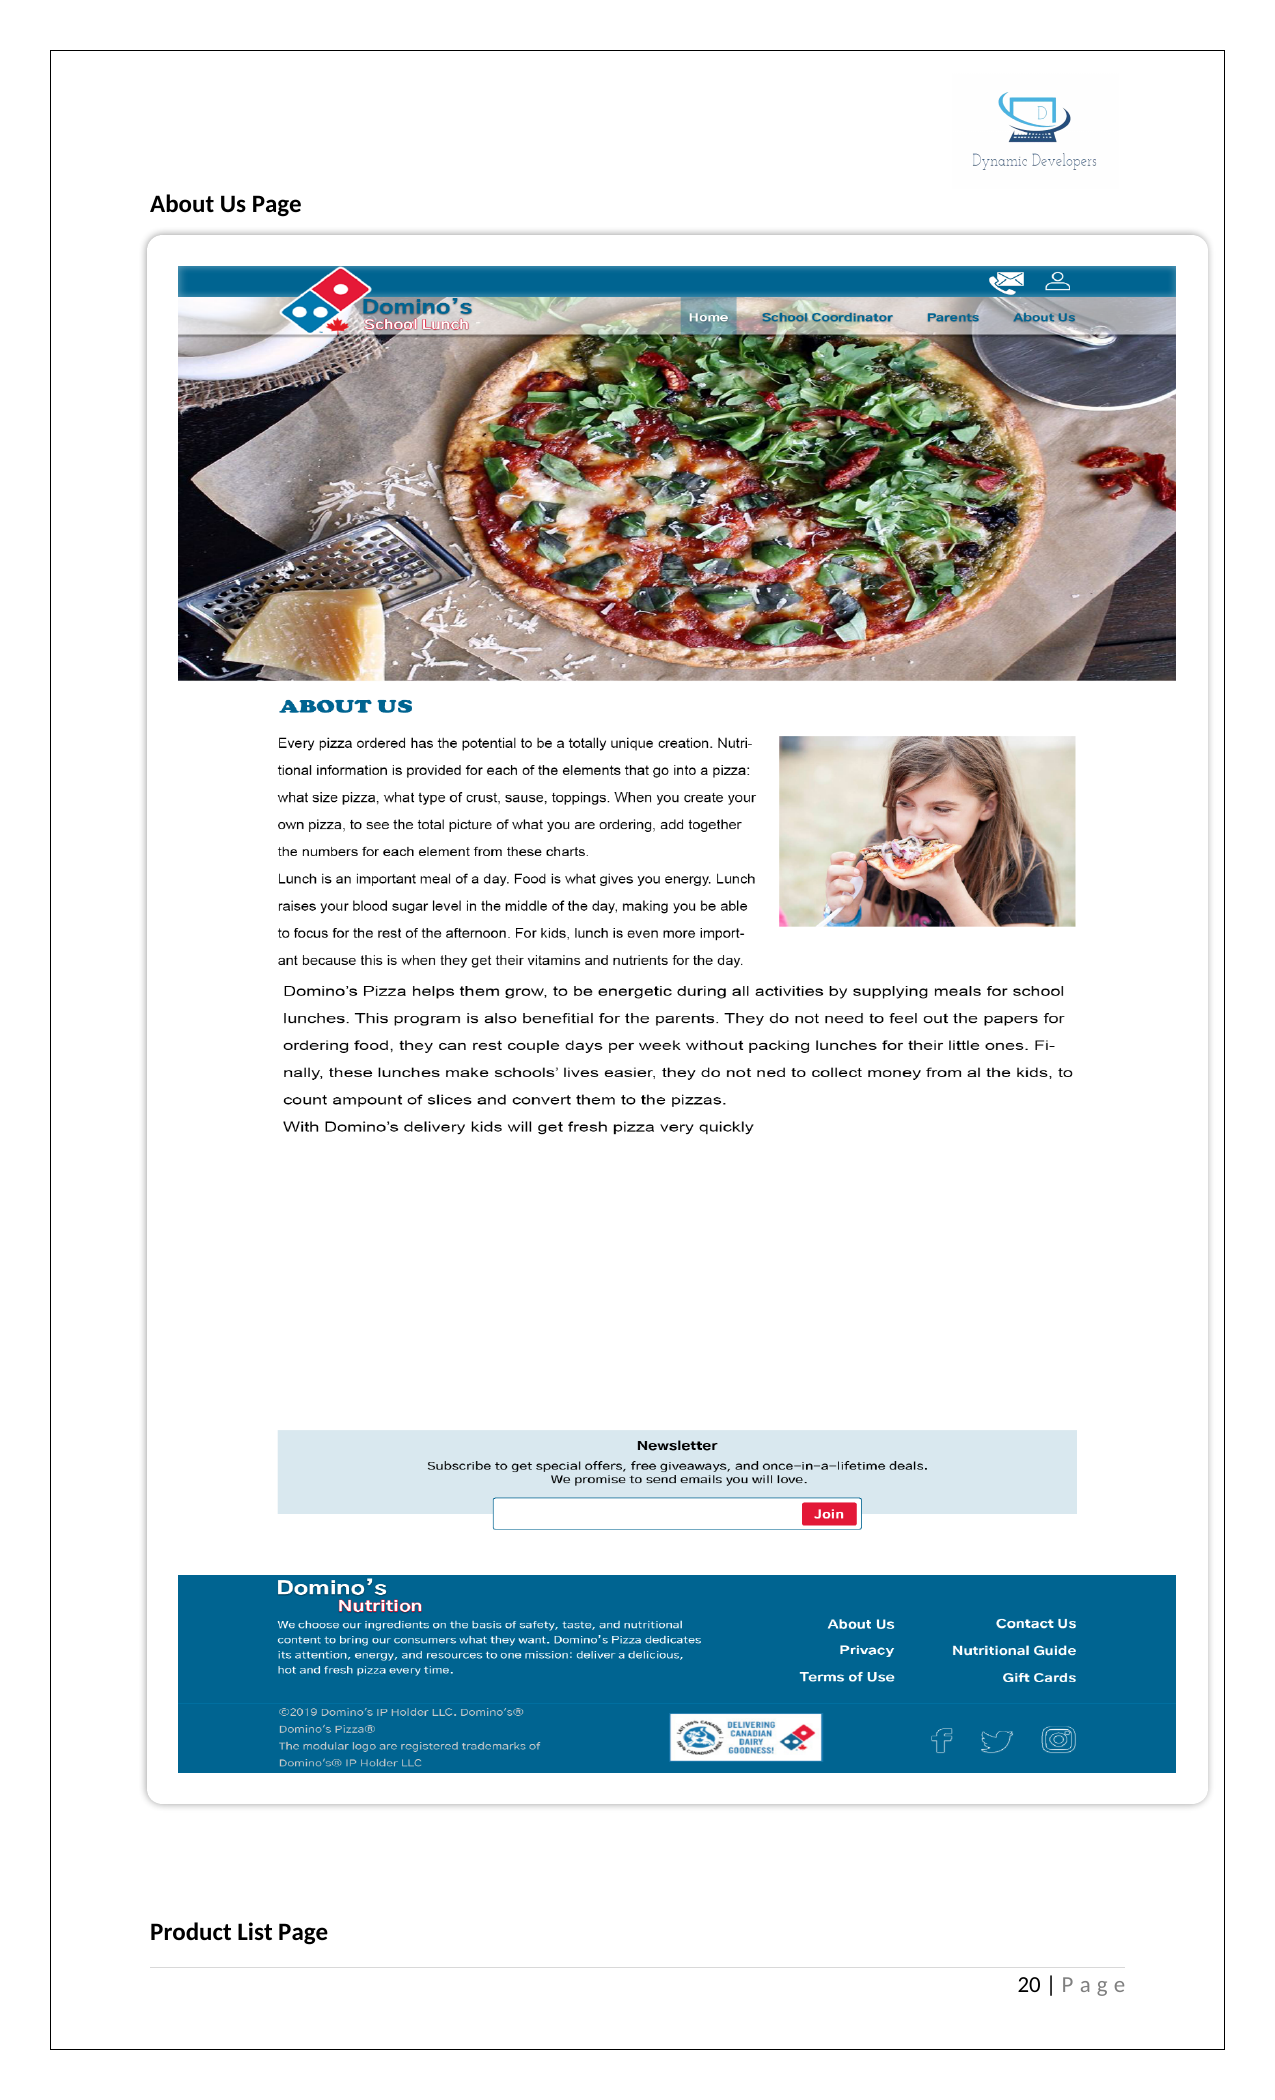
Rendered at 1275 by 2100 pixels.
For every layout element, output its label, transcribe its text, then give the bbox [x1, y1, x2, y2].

picture [295, 1585, 307, 1594]
picture [670, 1714, 822, 1761]
text About Us Page [150, 189, 1125, 219]
picture [339, 1600, 351, 1611]
picture [322, 1585, 328, 1594]
picture [951, 73, 1120, 189]
picture [1040, 1648, 1047, 1654]
picture [279, 1581, 292, 1594]
picture [338, 1585, 348, 1594]
picture [178, 266, 1176, 1574]
picture [400, 1603, 421, 1612]
picture [352, 1585, 364, 1594]
picture [1020, 1674, 1028, 1681]
picture [354, 1603, 359, 1612]
text Product List Page [150, 1917, 1125, 1947]
picture [360, 1600, 397, 1611]
